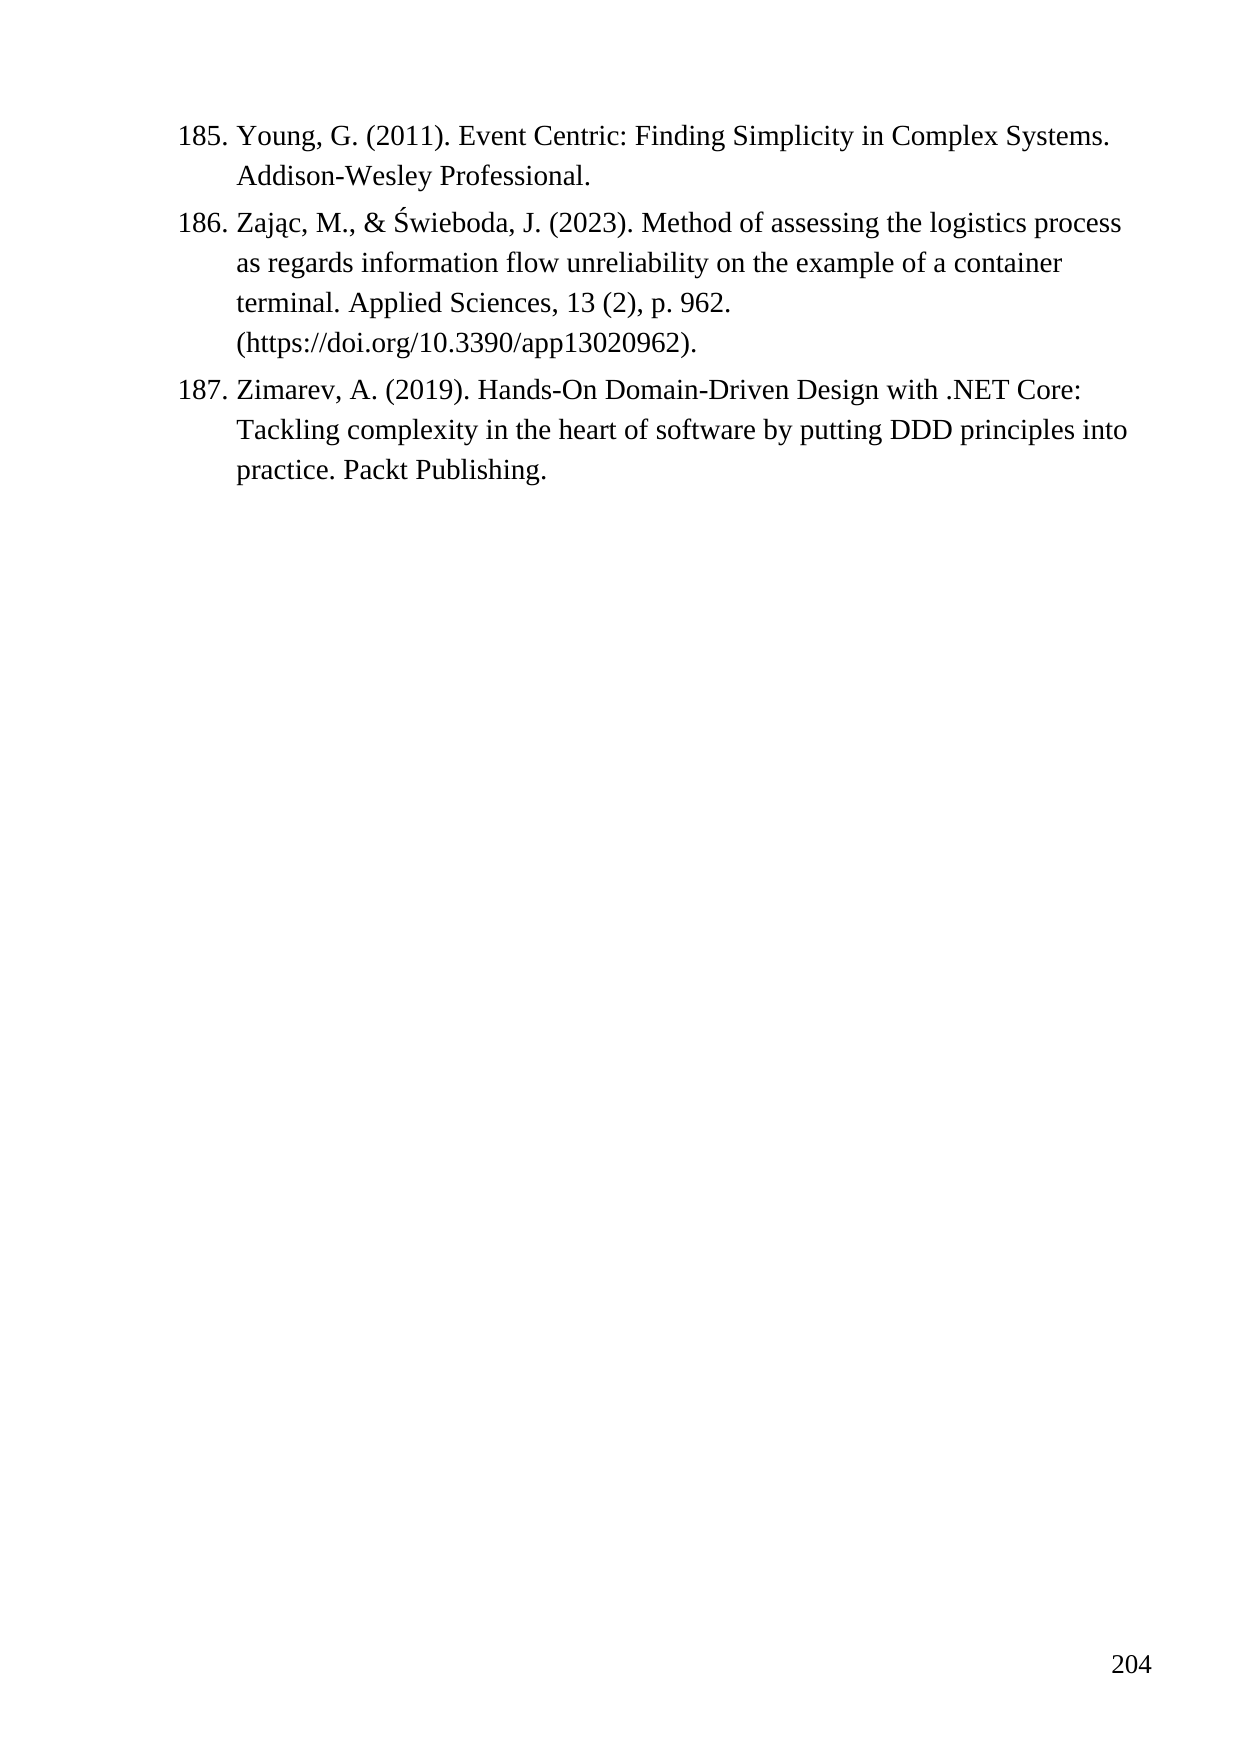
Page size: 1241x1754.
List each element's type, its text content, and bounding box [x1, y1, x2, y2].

text Zając, M., & Świeboda, J. (2023). Method of assessing the logistics process as regards information flow unreliability on the example of a container terminal. Applied Sciences, 13 (2), р. 962. (https://doi.org/10.3390/app13020962). [177, 205, 1152, 359]
text Zimarev, A. (2019). Hands-On Domain-Driven Design with .NET Core: Tackling complexity in the heart of software by putting DDD principles into practice. Packt Publishing. [177, 372, 1152, 486]
text Young, G. (2011). Event Centric: Finding Simplicity in Complex Systems. Addison-Wesley Professional. [177, 118, 1152, 192]
